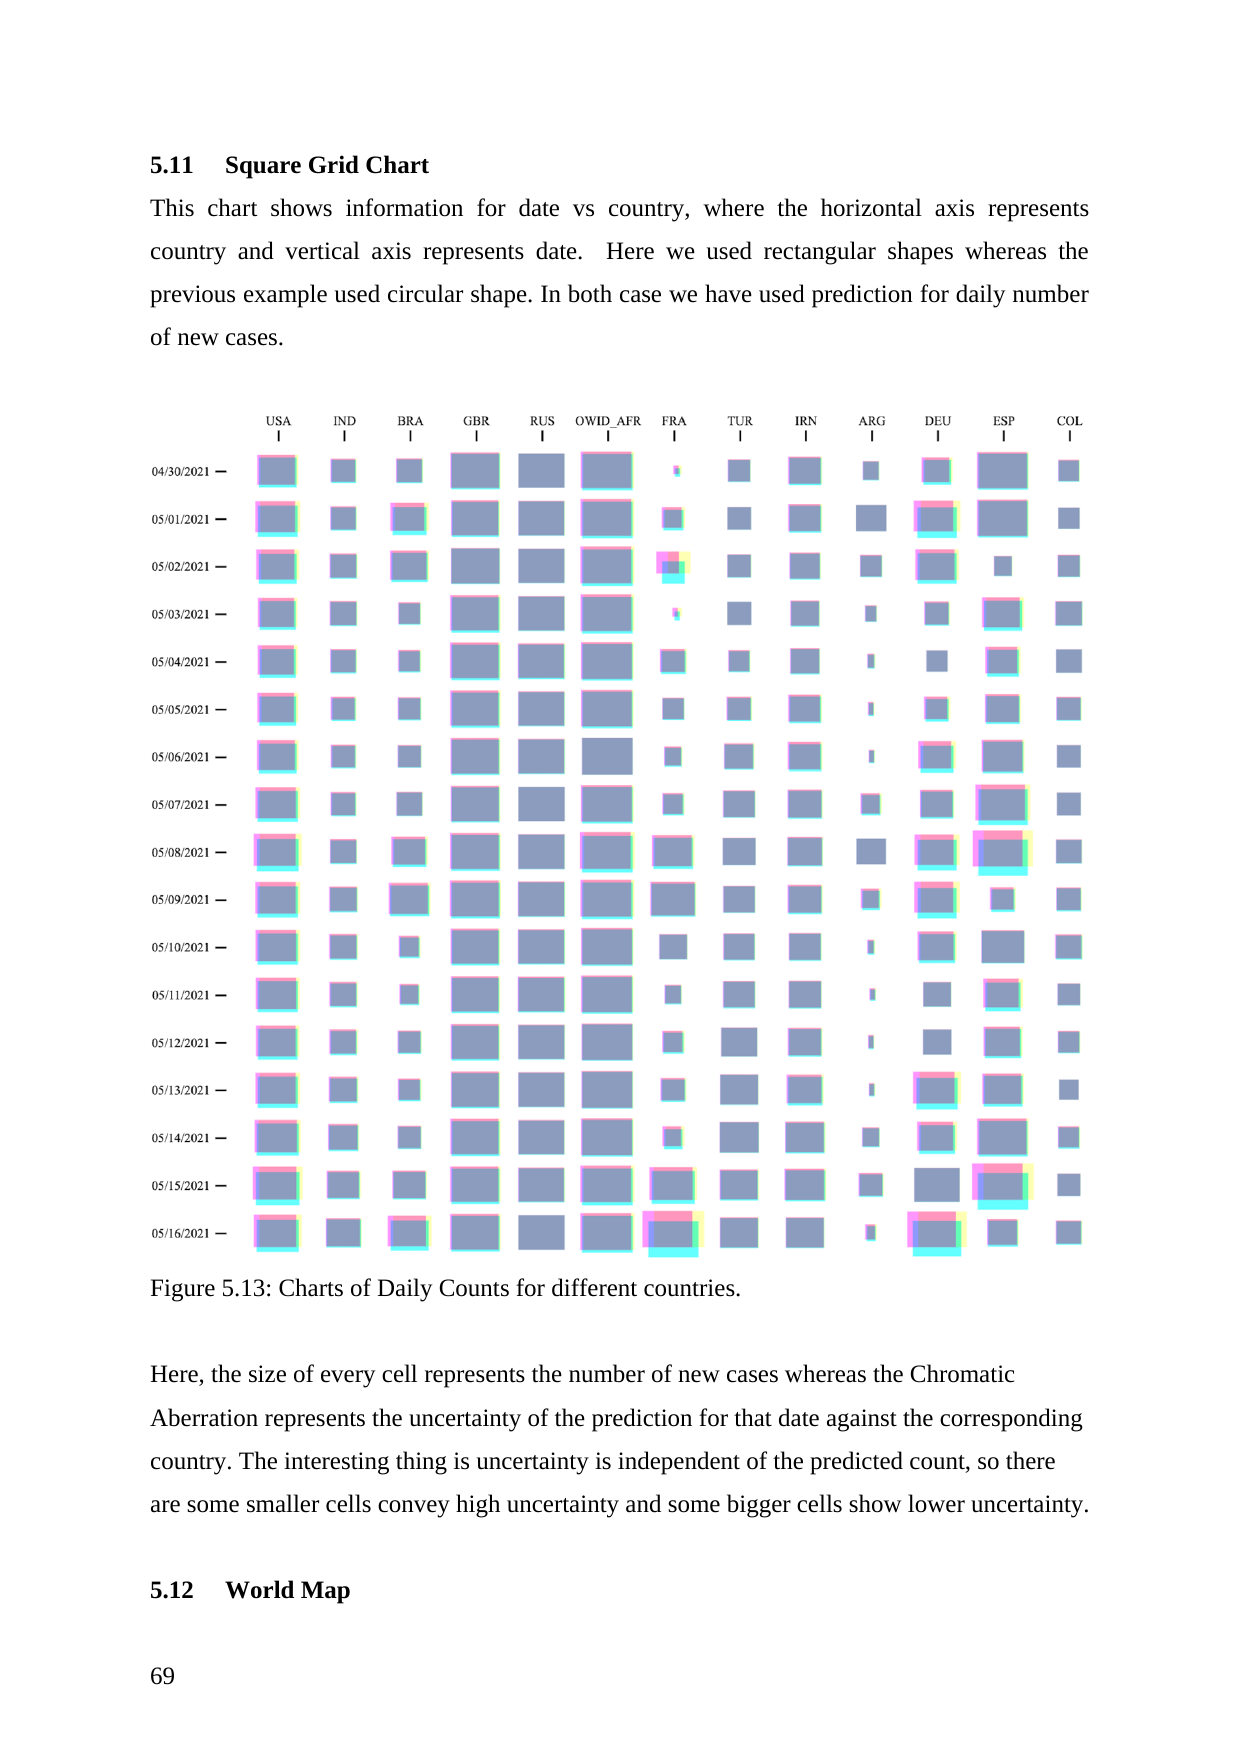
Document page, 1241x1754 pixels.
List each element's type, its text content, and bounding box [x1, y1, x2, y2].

picture [150, 408, 1091, 1259]
text Figure 5.13: Charts of Daily Counts for different countries. [150, 1273, 1090, 1302]
text 5.11 Square Grid Chart [150, 150, 1090, 179]
text 5.12 World Map [150, 1575, 1090, 1604]
text This chart shows information for date vs country, where the horizontal axis represents country and vertical axis represents date. Here we used rectangular shapes whereas the previous example used circular shape. In both case we have used prediction for daily number of new cases. [150, 193, 1090, 351]
text Here, the size of every cell represents the number of new cases whereas the Chromatic Aberration represents the uncertainty of the prediction for that date against the corresponding country. The interesting thing is uncertainty is independent of the predicted count, so there are some smaller cells convey high uncertainty and some bigger cells show lower uncertainty. [150, 1359, 1090, 1518]
